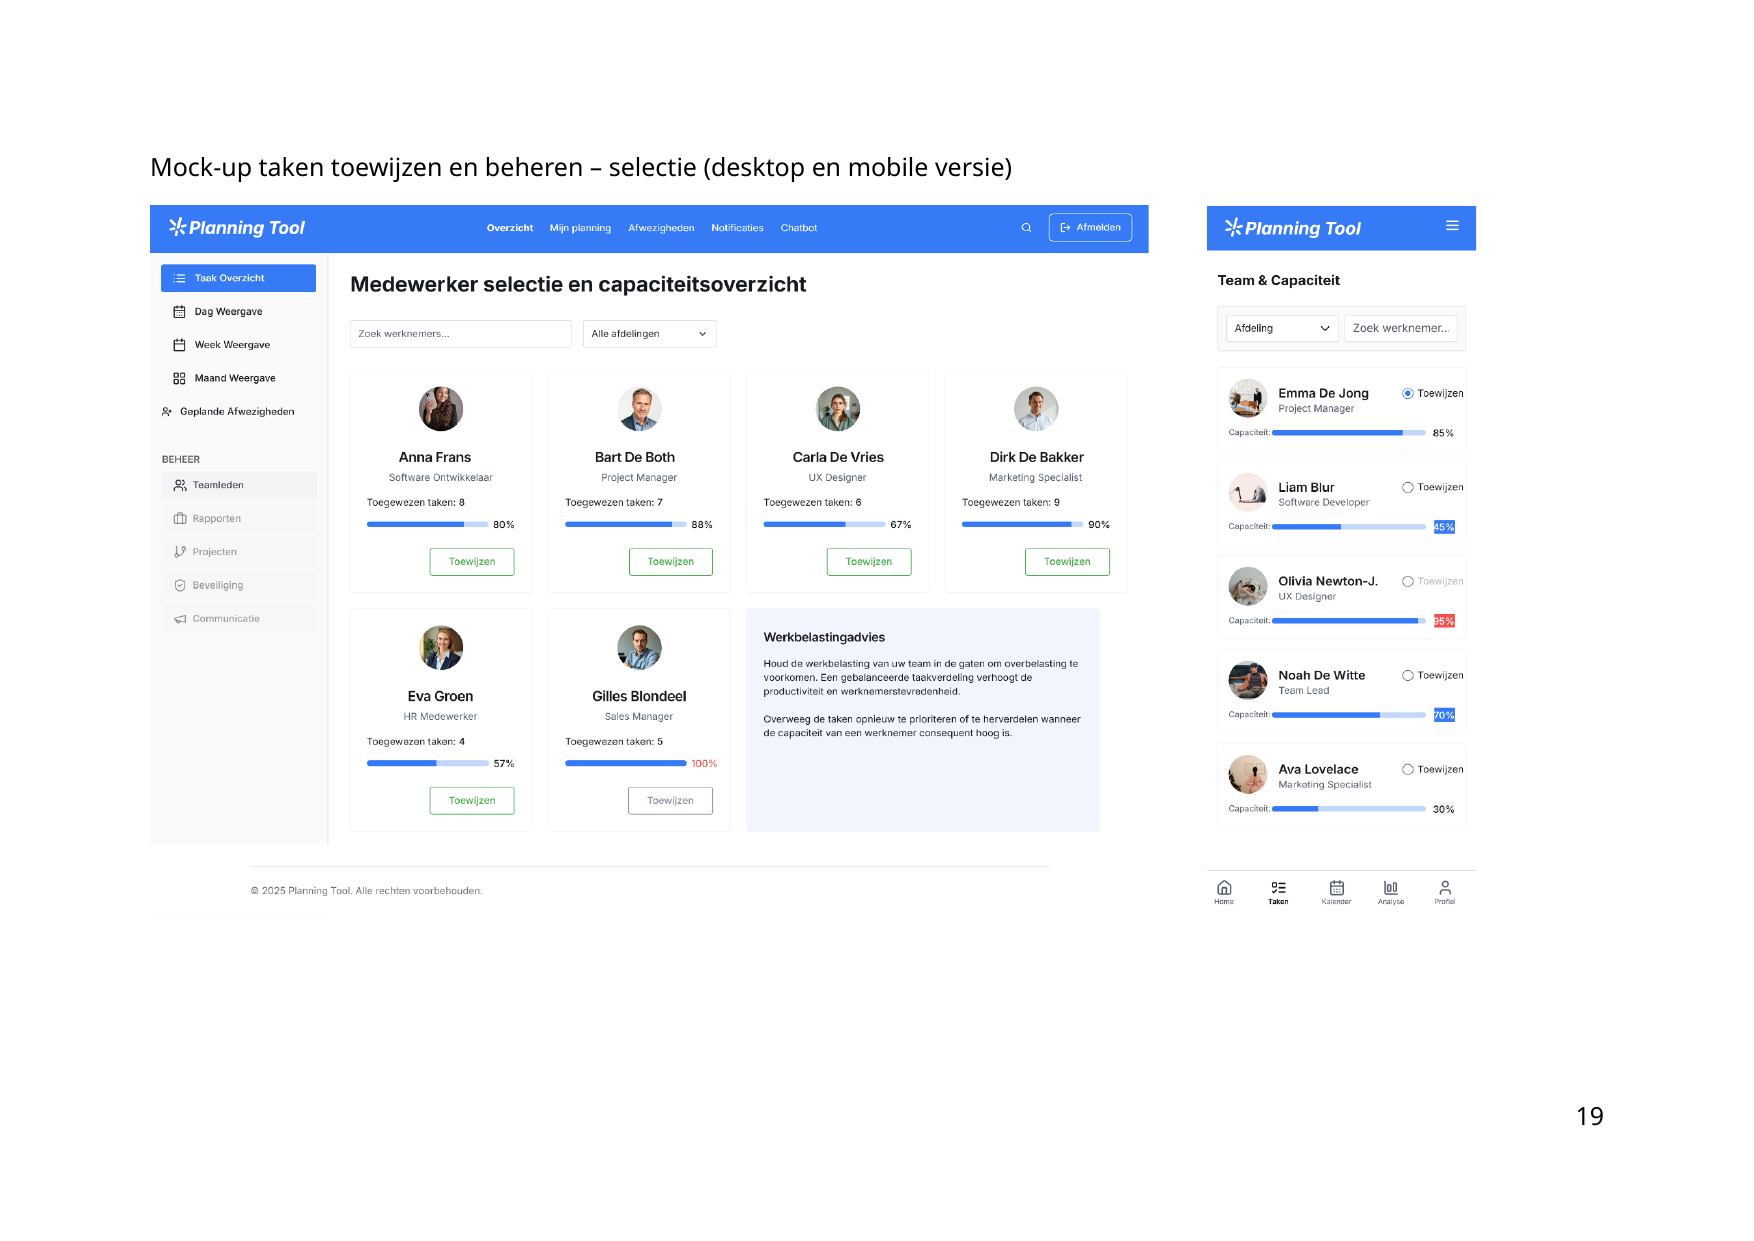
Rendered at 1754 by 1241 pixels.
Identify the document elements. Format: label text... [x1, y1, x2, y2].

picture [150, 205, 1149, 915]
picture [1207, 205, 1477, 915]
text Mock-up taken toewijzen en beheren – selectie (desktop en mobile versie) [150, 150, 1604, 184]
